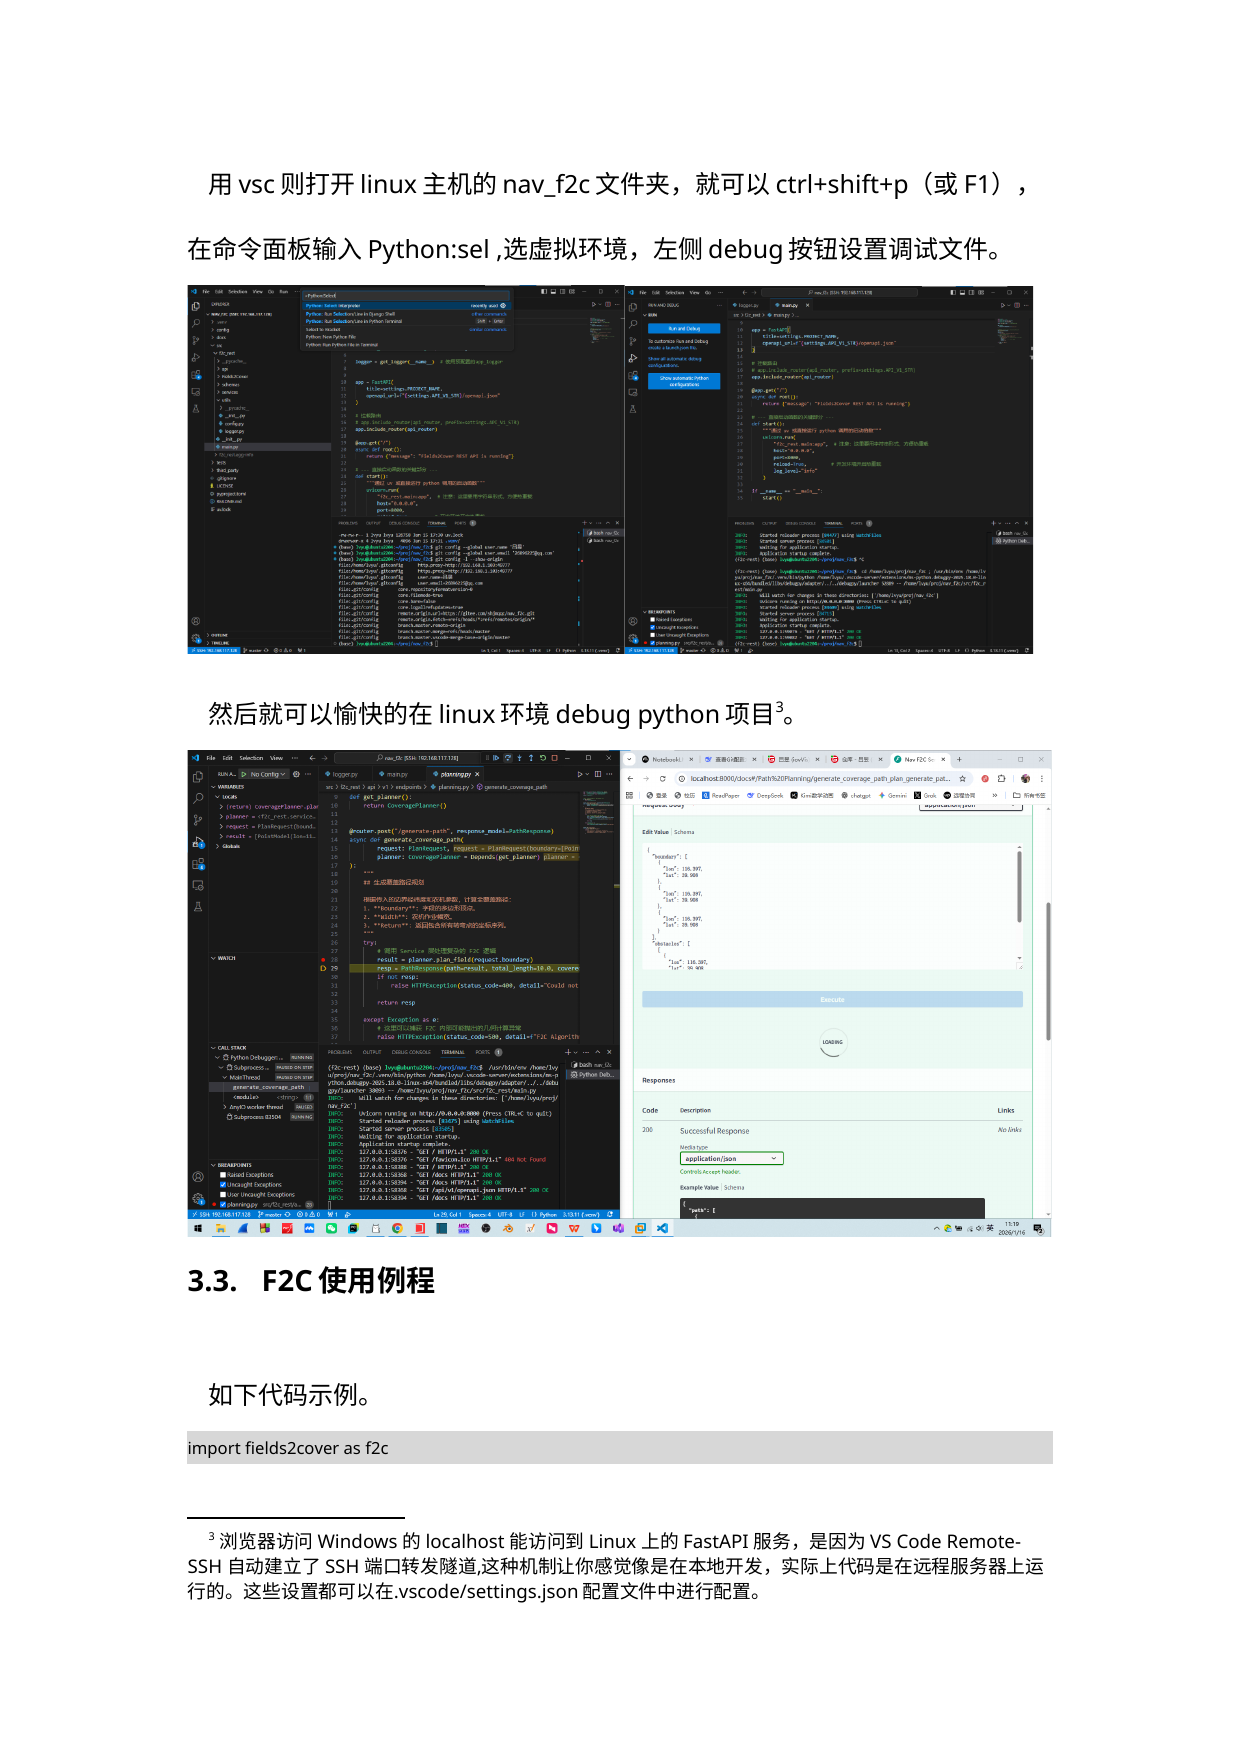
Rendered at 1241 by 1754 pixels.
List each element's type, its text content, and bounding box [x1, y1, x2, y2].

text 然后就可以愉快的在linux环境debug python项目。 [187, 680, 1053, 745]
subtitle F2C使用例程 [187, 1246, 1053, 1311]
picture [187, 285, 1034, 654]
text 如下代码示例。 [187, 1361, 1053, 1426]
picture [187, 750, 1052, 1237]
text import fields2cover as f2c [187, 1431, 1053, 1464]
text 用vsc则打开linux主机的nav_f2c文件夹，就可以ctrl+shift+p（或F1），在命令面板输入Python:sel ,选虚拟环境，左侧debug按钮设置调试文件。 [187, 150, 1053, 280]
